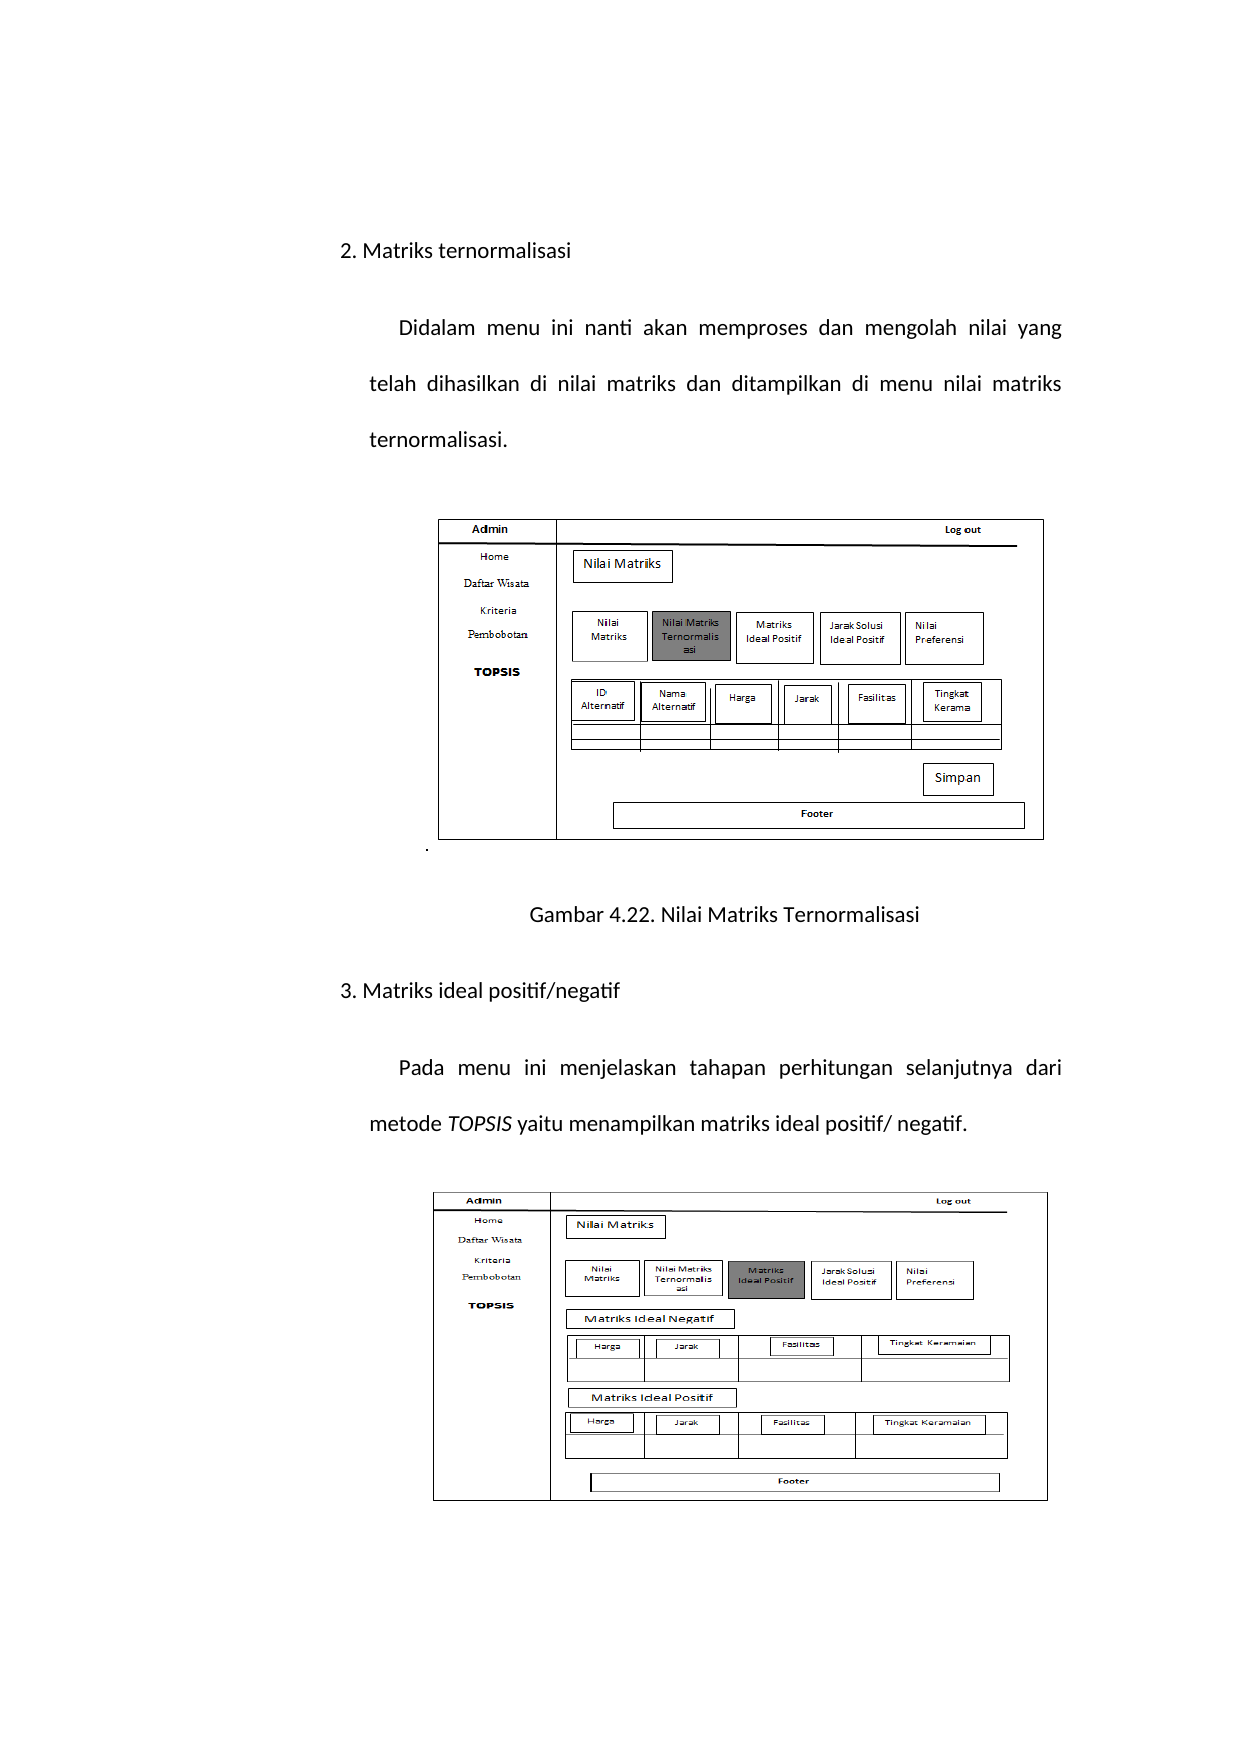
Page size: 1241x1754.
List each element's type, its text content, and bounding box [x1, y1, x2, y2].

text Pada menu ini menjelaskan tahapan perhitungan selanjutnya dari metode TOPSIS yaitu menampilkan matriks ideal positif/ negatif. [369, 1053, 1063, 1137]
picture [424, 1182, 1064, 1509]
picture [417, 502, 1064, 851]
text 2. Matriks ternormalisasi [340, 236, 1063, 264]
text 3. Matriks ideal positif/negatif [340, 977, 1063, 1004]
text Didalam menu ini nanti akan memproses dan mengolah nilai yang telah dihasilkan di nilai matriks dan ditampilkan di menu nilai matriks ternormalisasi. [369, 313, 1063, 453]
text Gambar 4.22. Nilai Matriks Ternormalisasi [311, 900, 1063, 928]
